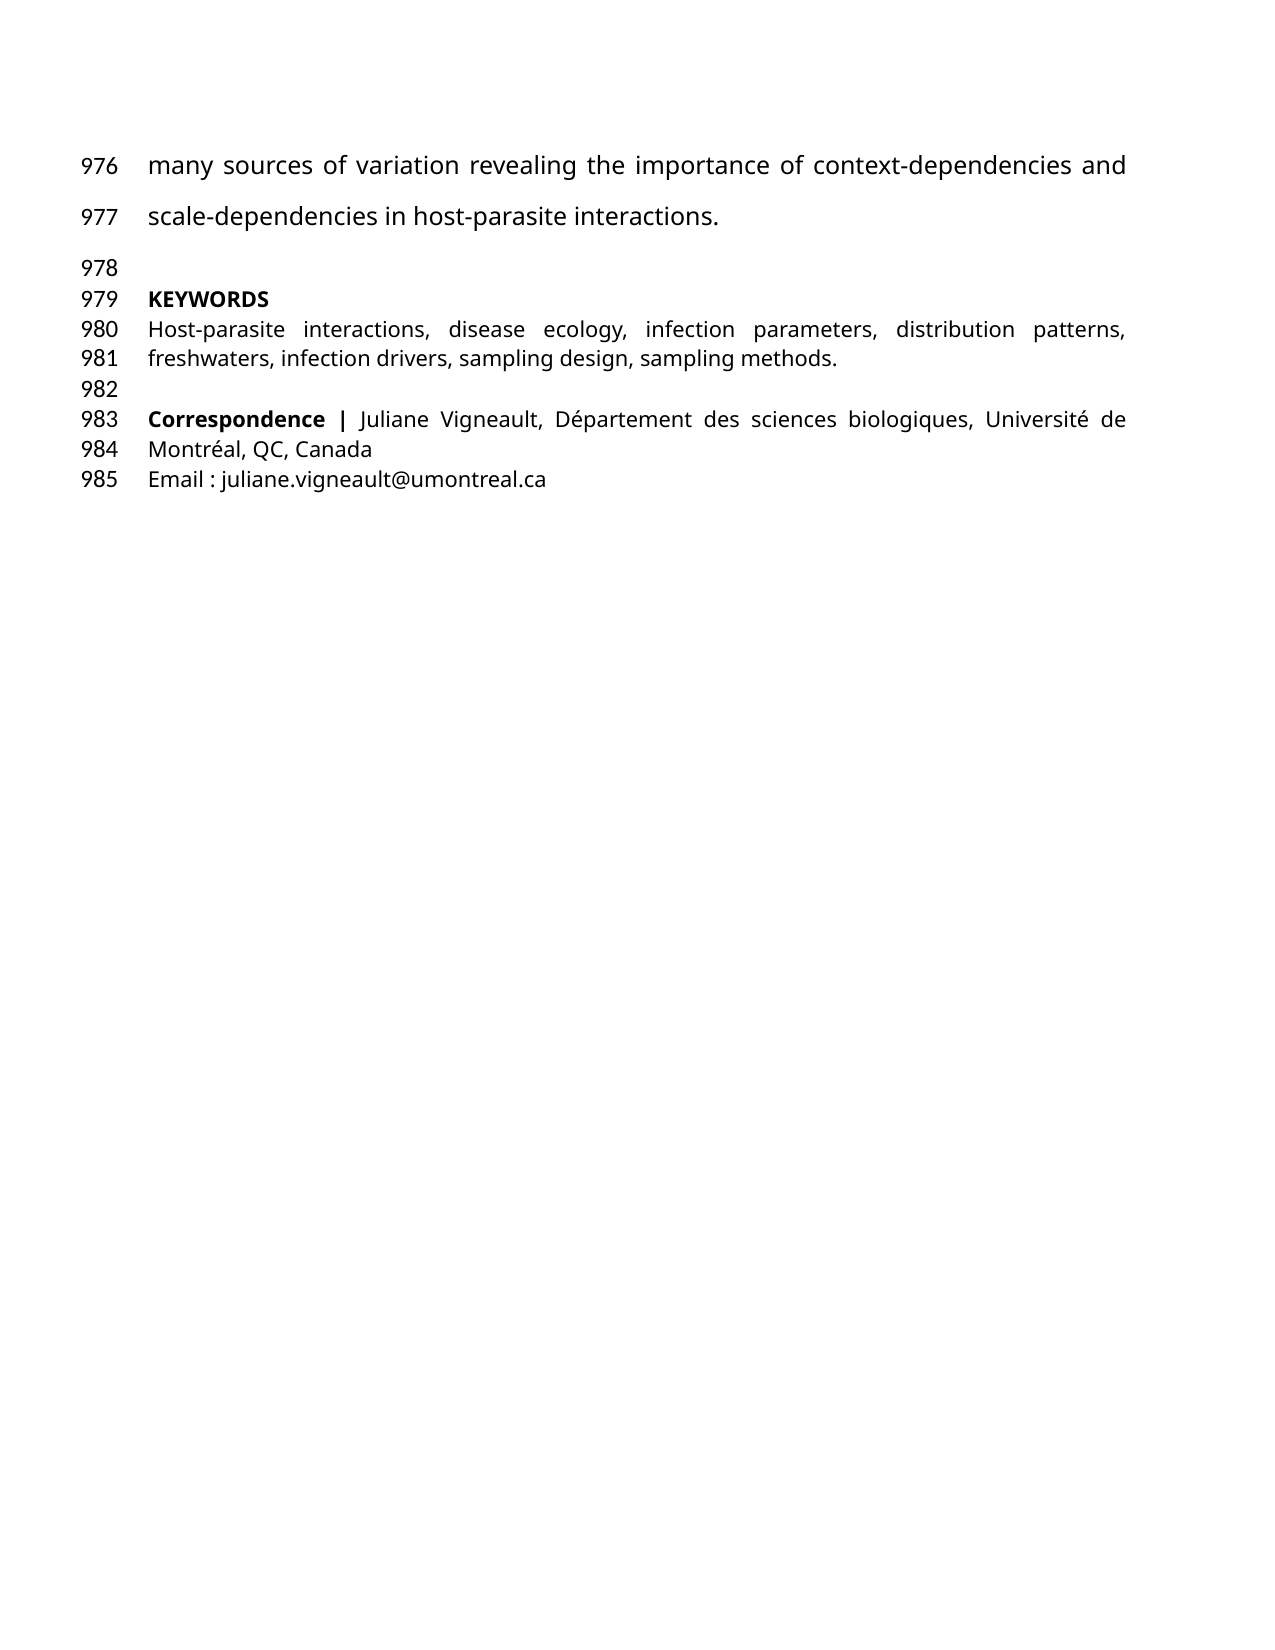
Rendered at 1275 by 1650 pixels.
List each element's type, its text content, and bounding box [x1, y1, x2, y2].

text KEYWORDS [148, 284, 1127, 314]
text Host-parasite interactions, disease ecology, infection parameters, distribution patterns, freshwaters, infection drivers, sampling design, sampling methods. [148, 314, 1127, 373]
text Email : juliane.vigneault@umontreal.ca [148, 464, 1127, 494]
text Correspondence | Juliane Vigneault, Département des sciences biologiques, Université de Montréal, QC, Canada [148, 404, 1127, 464]
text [148, 148, 1127, 233]
